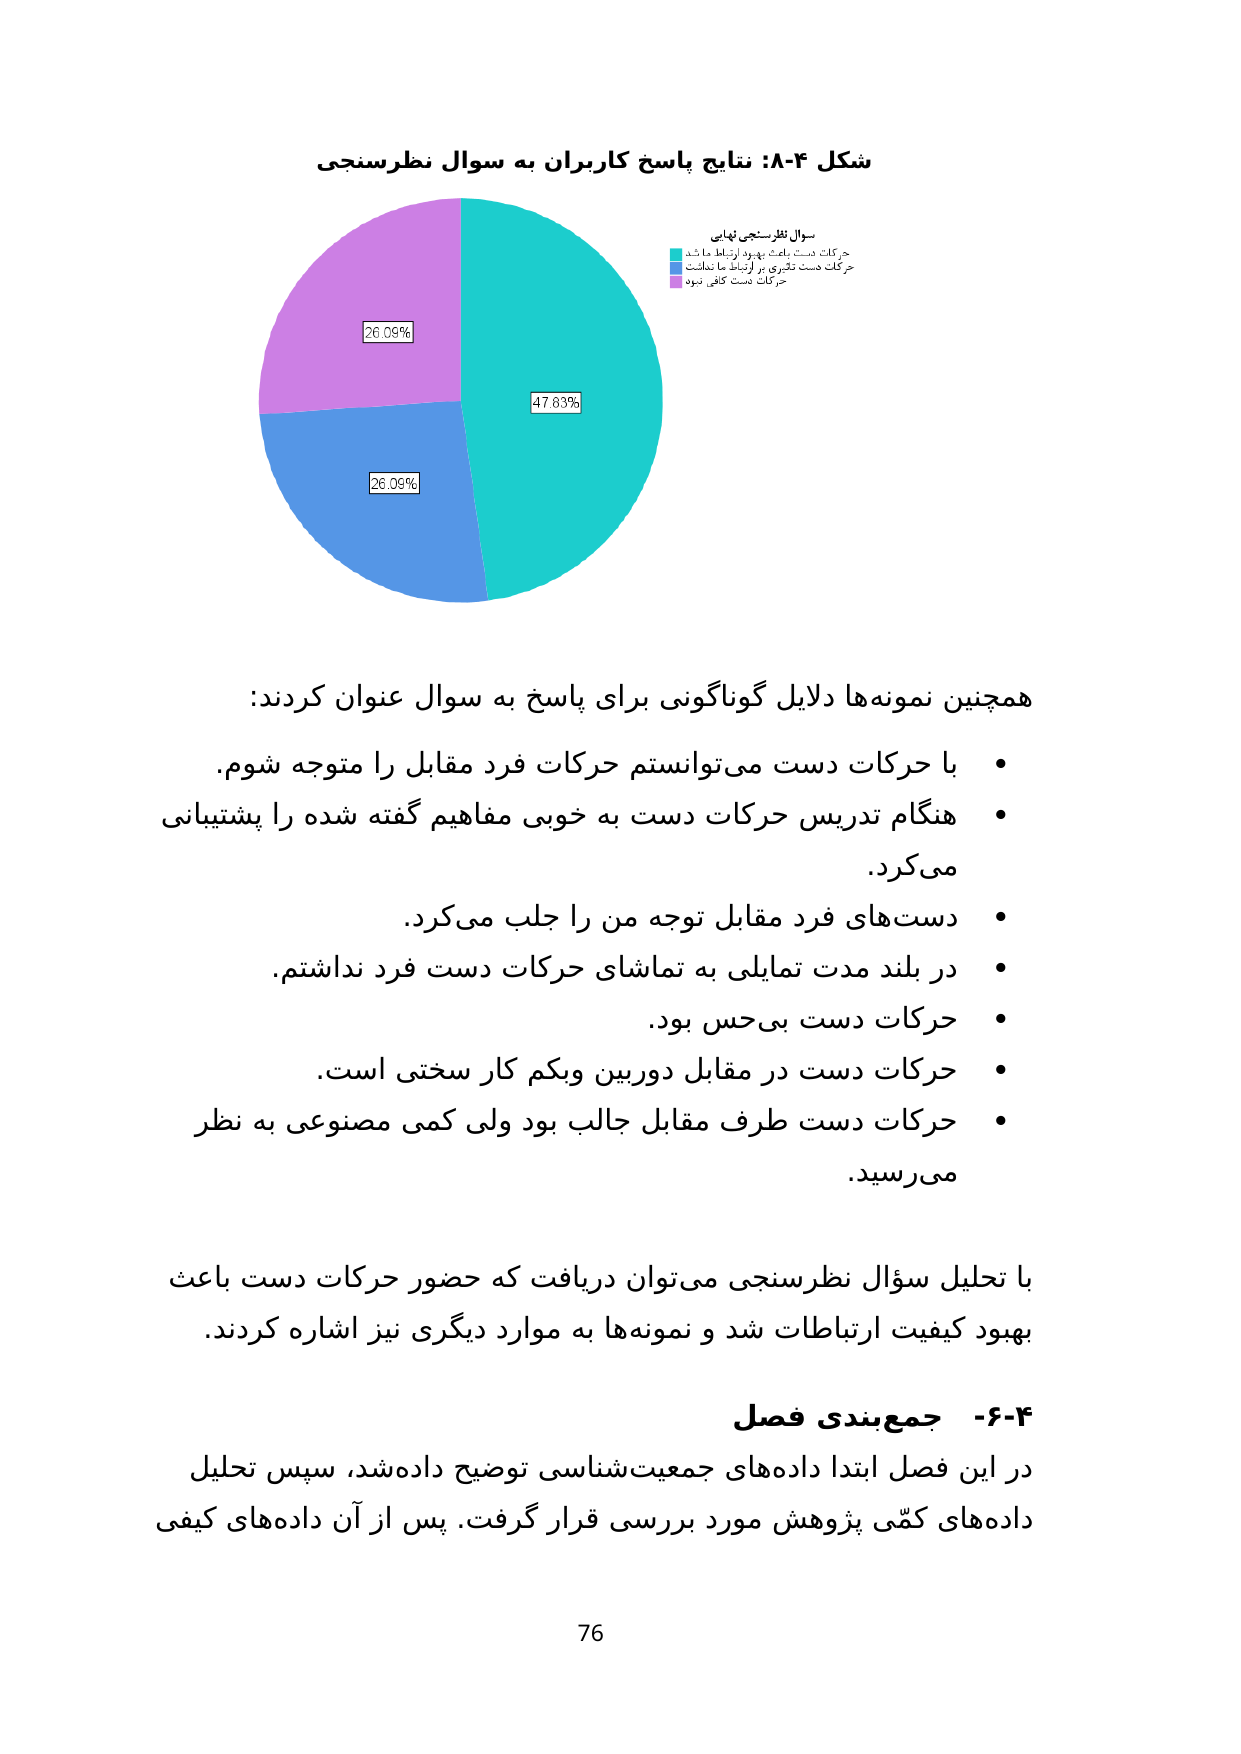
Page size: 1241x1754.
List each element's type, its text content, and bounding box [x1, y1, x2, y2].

list حرکات دست طرف مقابل جالب بود ولی کمی مصنوعی به نظر می‌رسید. [148, 1103, 996, 1188]
list در بلند مدت تمایلی به تماشای حرکات دست فرد نداشتم. [148, 951, 996, 984]
text همچنین نمونه‌ها دلایل گوناگونی برای پاسخ به سوال عنوان کردند: [148, 679, 1033, 713]
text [148, 1450, 1033, 1535]
text ۶-۴- جمع‌بندی فصل [148, 1399, 1033, 1433]
list حرکات دست بی‌حس بود. [148, 1001, 996, 1035]
list دست‌های فرد مقابل توجه من را جلب می‌کرد. [148, 899, 996, 933]
text با تحلیل سؤال نظرسنجی می‌توان دریافت که حضور حرکات دست باعث بهبود کیفیت ارتباطات شد و نمونه‌ها به موارد دیگری نیز اشاره کردند. [148, 1261, 1033, 1345]
list با حرکات دست می‌توانستم حرکات فرد مقابل را متوجه شوم. [148, 747, 996, 781]
picture [182, 198, 916, 606]
list هنگام تدریس حرکات دست به خوبی مفاهیم گفته شده را پشتیبانی می‌کرد. [148, 798, 996, 883]
text شکل ۴-۸: نتایج پاسخ کاربران به سوال نظرسنجی [148, 148, 1033, 174]
list حرکات دست در مقابل دوربین وبکم کار سختی است. [148, 1052, 996, 1086]
